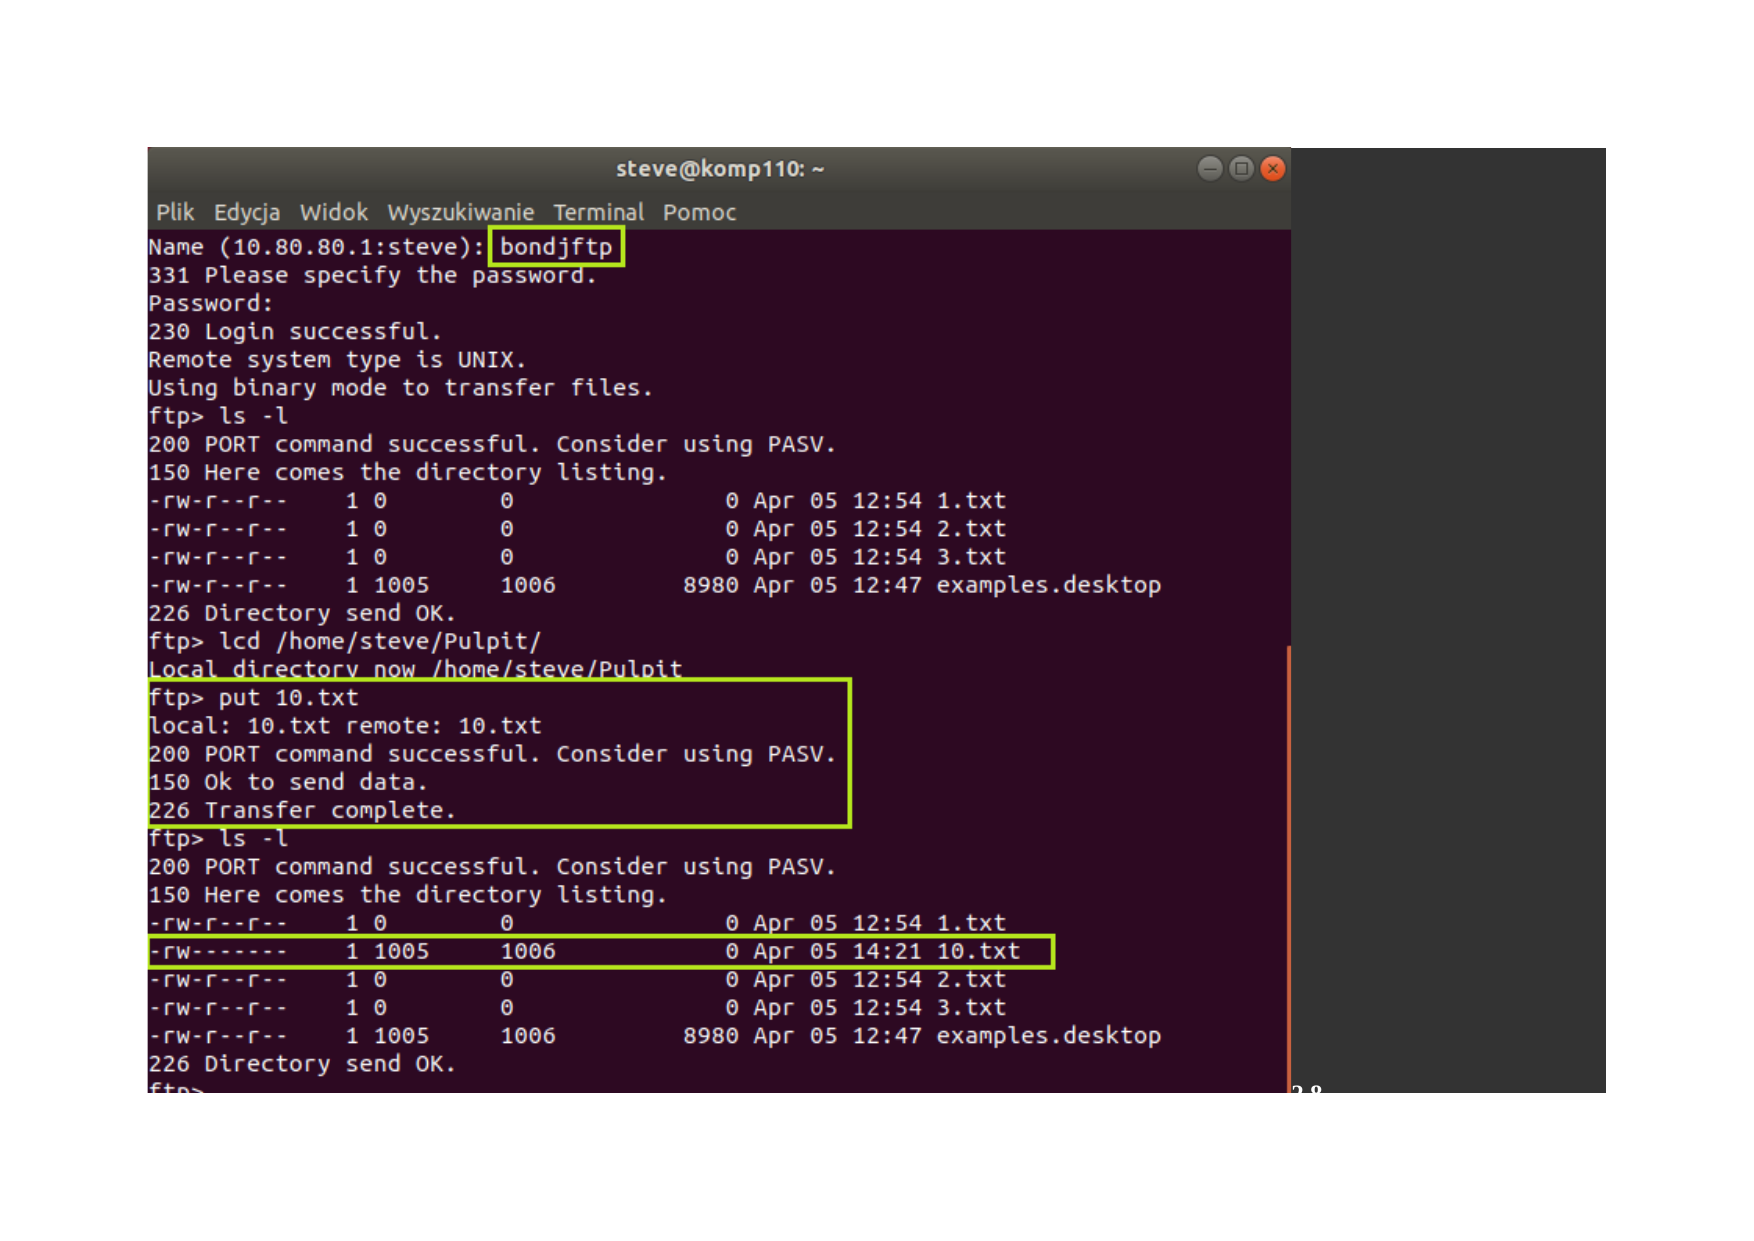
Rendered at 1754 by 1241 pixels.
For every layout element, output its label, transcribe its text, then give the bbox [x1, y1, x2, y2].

text 2.8 [1292, 148, 1606, 1093]
picture [147, 147, 1292, 1093]
